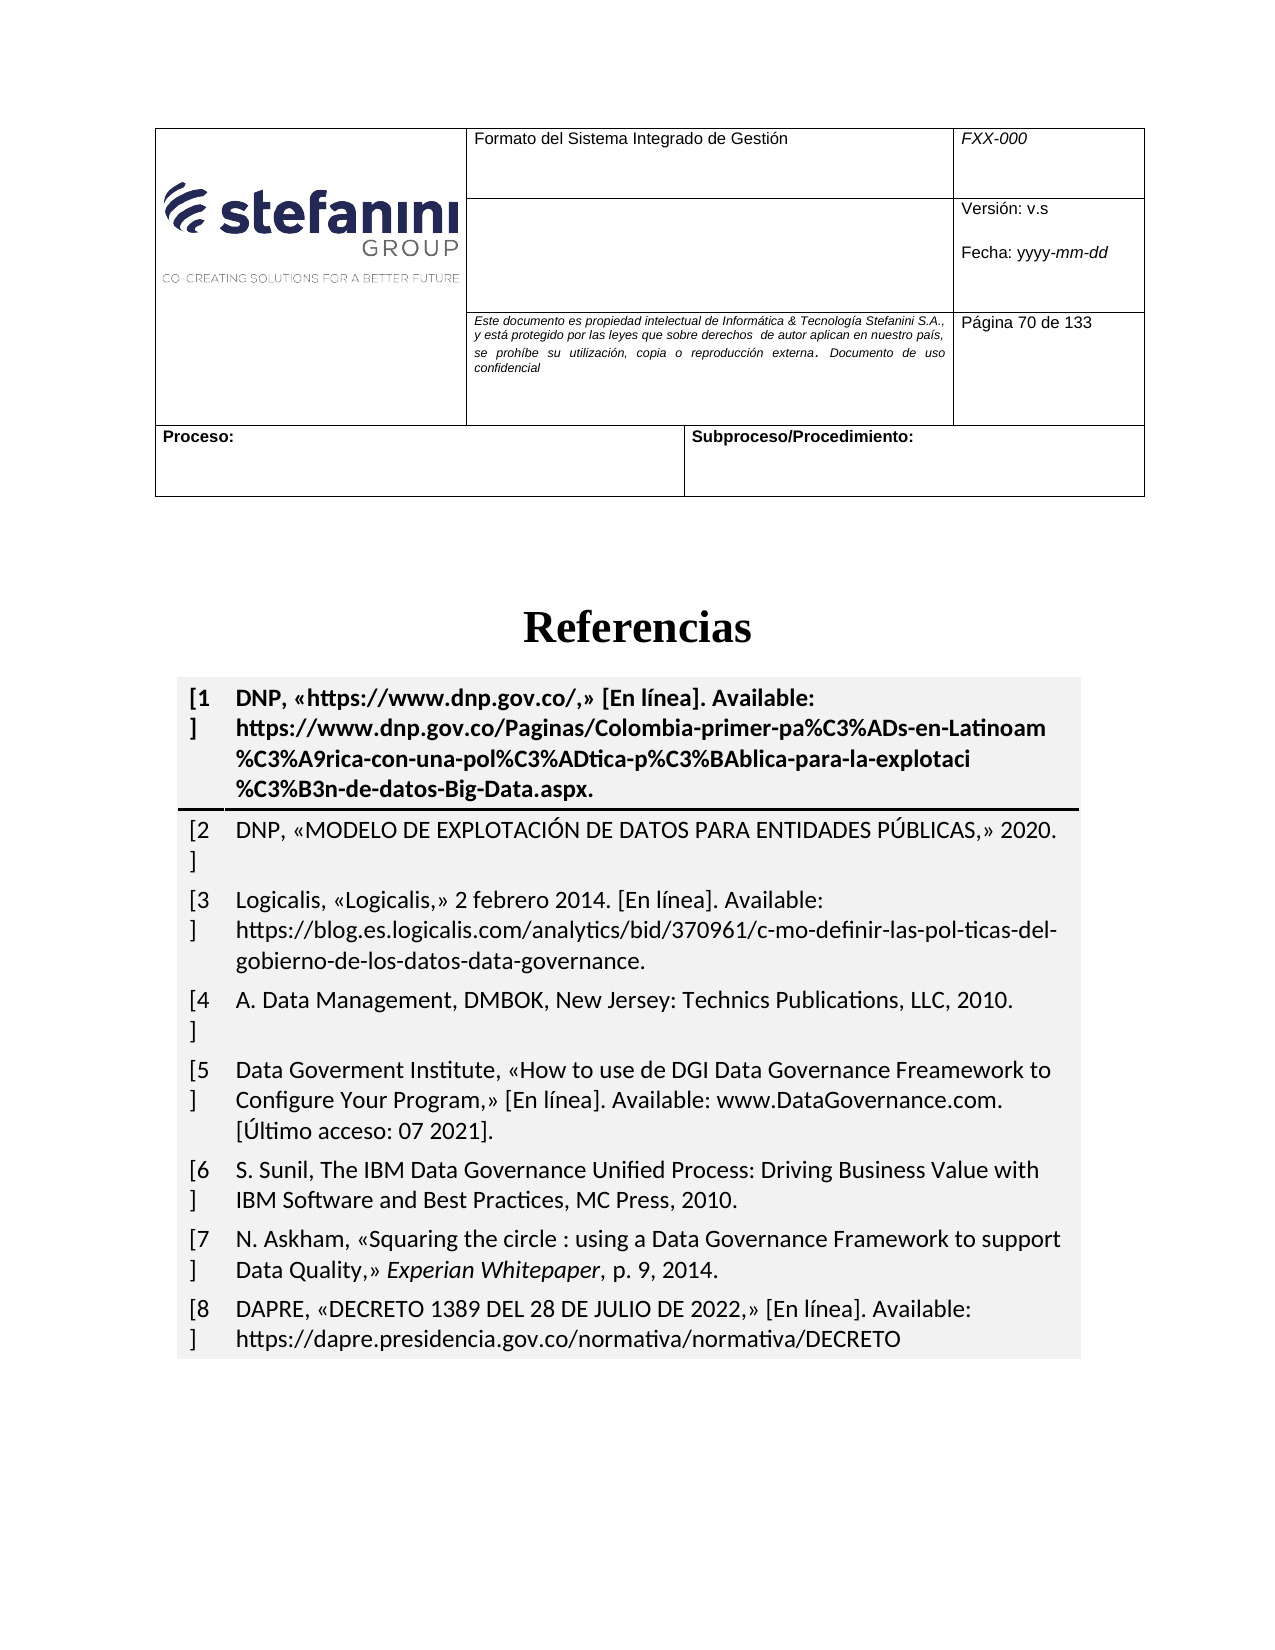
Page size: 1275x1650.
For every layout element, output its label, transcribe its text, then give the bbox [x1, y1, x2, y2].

table_cell [5] [178, 1050, 224, 1149]
picture [162, 182, 460, 286]
table_cell [2] [178, 811, 224, 879]
table_cell Data Goverment Institute, «How to use de DGI Data Governance Freamework to Configure Your Program,» [En línea]. Available: www.DataGovernance.com. [Último acceso: 07 2021]. [225, 1050, 1079, 1149]
table_cell A. Data Management, DMBOK, New Jersey: Technics Publications, LLC, 2010. [225, 981, 1079, 1049]
table_cell Logicalis, «Logicalis,» 2 febrero 2014. [En línea]. Available: https://blog.es.logicalis.com/analytics/bid/370961/c-mo-definir-las-pol-ticas-del-gobierno-de-los-datos-data-governance. [225, 880, 1079, 979]
table_header [1] [178, 678, 224, 808]
table_cell [3] [178, 880, 224, 979]
table_cell DNP, «MODELO DE EXPLOTACIÓN DE DATOS PARA ENTIDADES PÚBLICAS,» 2020. [225, 811, 1079, 879]
table_cell [8] [178, 1289, 224, 1358]
table_cell [4] [178, 981, 224, 1049]
table_cell [7] [178, 1220, 224, 1288]
table_header DNP, «https://www.dnp.gov.co/,» [En línea]. Available: https://www.dnp.gov.co/Paginas/Colombia-primer-pa%C3%ADs-en-Latinoam%C3%A9rica-con-una-pol%C3%ADtica-p%C3%BAblica-para-la-explotaci%C3%B3n-de-datos-Big-Data.aspx. [225, 678, 1079, 808]
table_cell [6] [178, 1150, 224, 1219]
table_cell N. Askham, «Squaring the circle : using a Data Governance Framework to support Data Quality,» Experian Whitepaper, p. 9, 2014. [225, 1220, 1079, 1288]
subtitle Referencias [177, 599, 1098, 652]
table_cell S. Sunil, The IBM Data Governance Unified Process: Driving Business Value with IBM Software and Best Practices, MC Press, 2010. [225, 1150, 1079, 1219]
table_cell DAPRE, «DECRETO 1389 DEL 28 DE JULIO DE 2022,» [En línea]. Available: https://dapre.presidencia.gov.co/normativa/normativa/DECRETO%201389%20DEL%2028%20DE%20JULIO%20DE%202022.pdf. [225, 1289, 1079, 1358]
